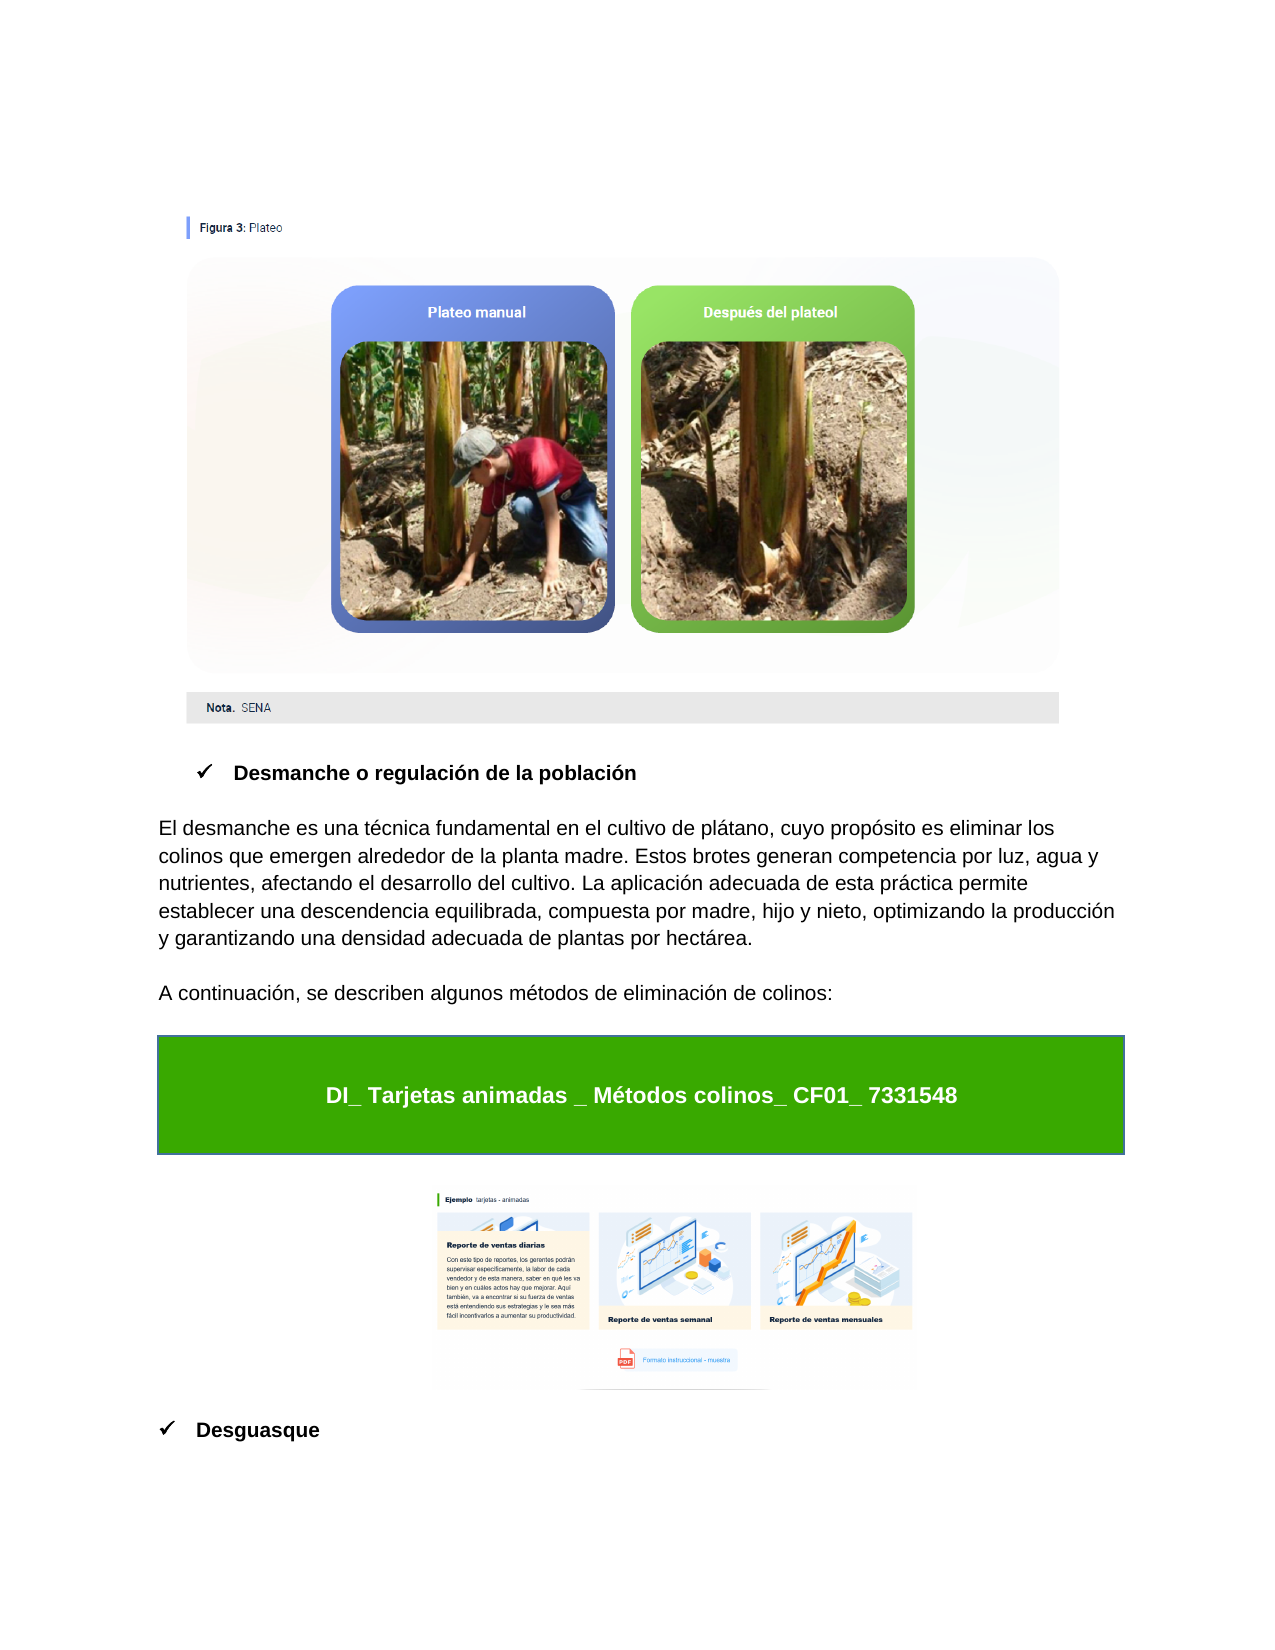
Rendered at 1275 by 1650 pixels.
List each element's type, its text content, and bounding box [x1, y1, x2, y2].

text El desmanche es una técnica fundamental en el cultivo de plátano, cuyo propósito es eliminar los colinos que emergen alrededor de la planta madre. Estos brotes generan competencia por luz, agua y nutrientes, afectando el desarrollo del cultivo. La aplicación adecuada de esta práctica permite establecer una descendencia equilibrada, compuesta por madre, hijo y nieto, optimizando la producción y garantizando una densidad adecuada de plantas por hectárea. [158, 816, 1117, 950]
list Desguasque [158, 1417, 1117, 1441]
picture [158, 202, 1117, 734]
picture [432, 1185, 918, 1390]
list Desmanche o regulación de la población [196, 761, 1117, 785]
text A continuación, se describen algunos métodos de eliminación de colinos: [158, 981, 1117, 1005]
